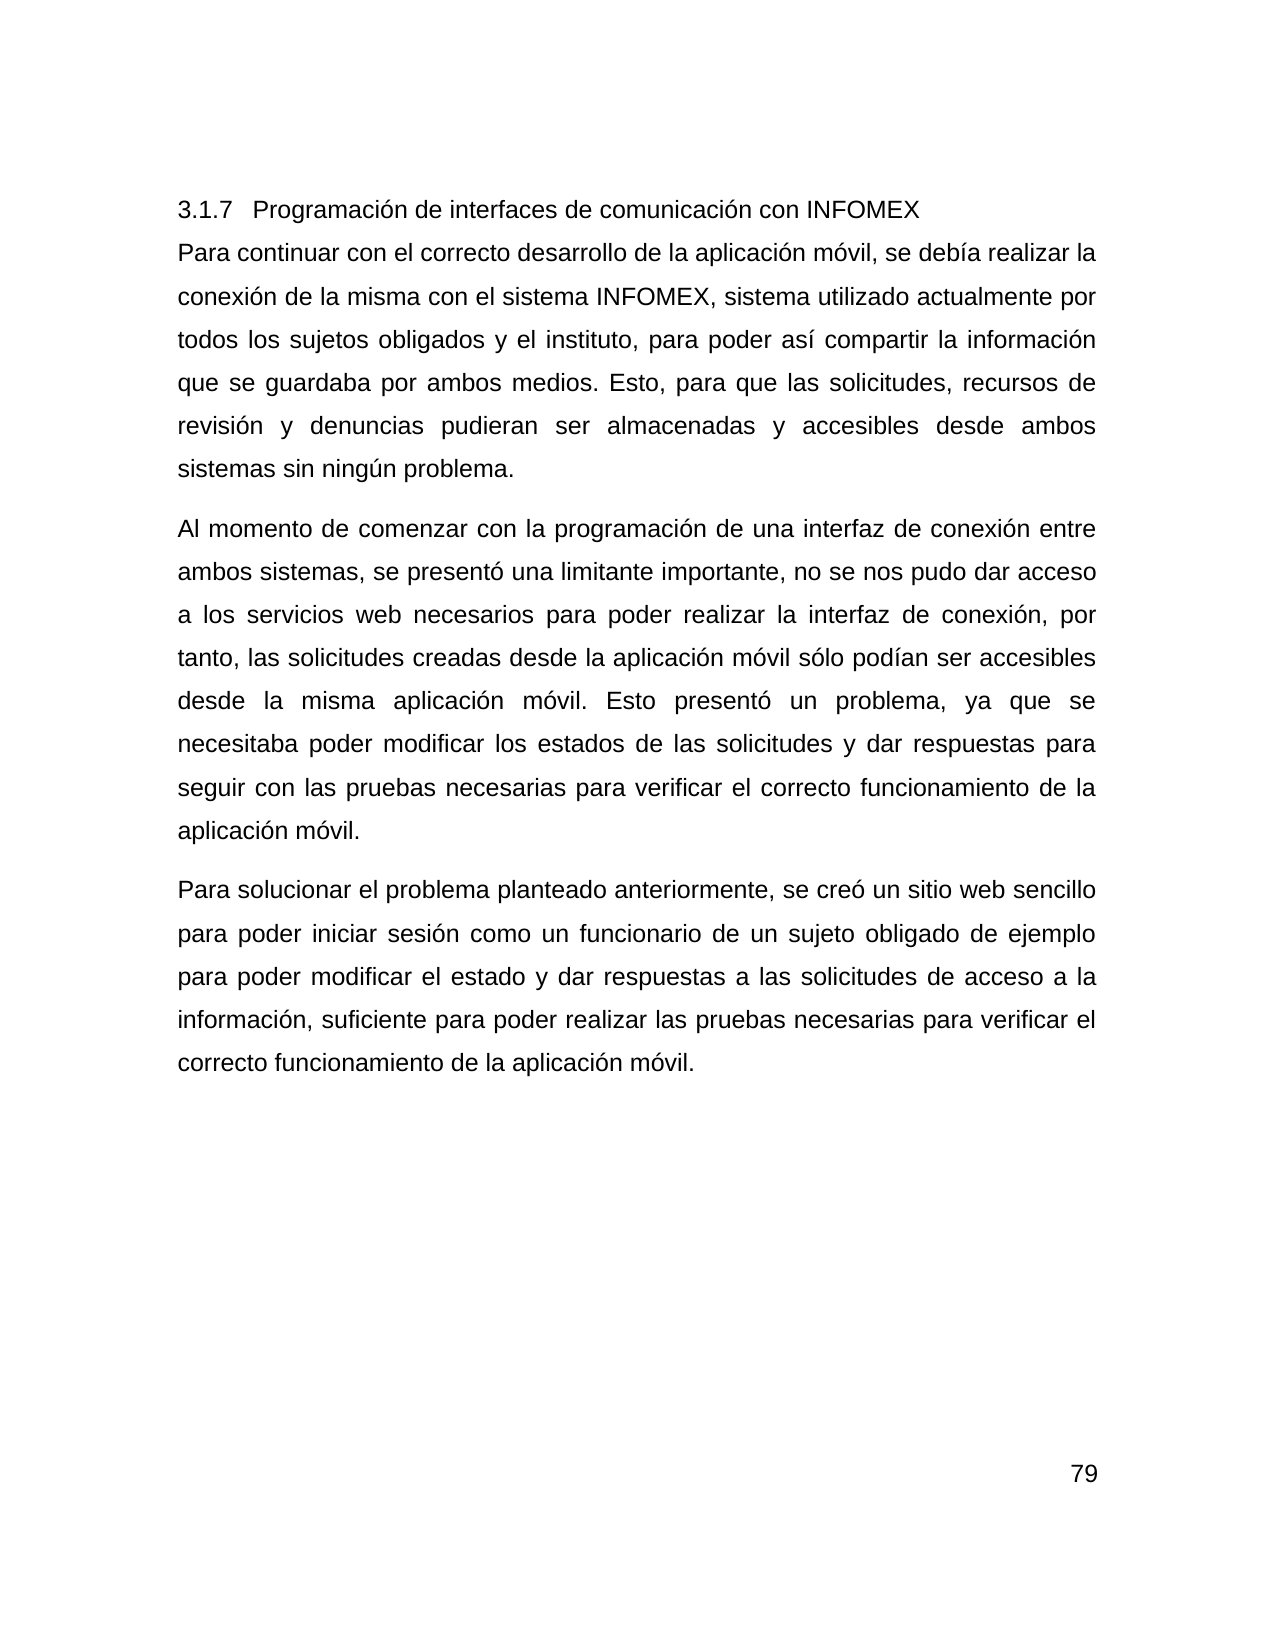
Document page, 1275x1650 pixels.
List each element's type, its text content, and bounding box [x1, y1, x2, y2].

text Para solucionar el problema planteado anteriormente, se creó un sitio web sencillo para poder iniciar sesión como un funcionario de un sujeto obligado de ejemplo para poder modificar el estado y dar respuestas a las solicitudes de acceso a la información, suficiente para poder realizar las pruebas necesarias para verificar el correcto funcionamiento de la aplicación móvil. [177, 876, 1098, 1077]
text Al momento de comenzar con la programación de una interfaz de conexión entre ambos sistemas, se presentó una limitante importante, no se nos pudo dar acceso a los servicios web necesarios para poder realizar la interfaz de conexión, por tanto, las solicitudes creadas desde la aplicación móvil sólo podían ser accesibles desde la misma aplicación móvil. Esto presentó un problema, ya que se necesitaba poder modificar los estados de las solicitudes y dar respuestas para seguir con las pruebas necesarias para verificar el correcto funcionamiento de la aplicación móvil. [177, 514, 1098, 844]
subtitle 3.1.7 Programación de interfaces de comunicación con INFOMEX [177, 195, 1098, 224]
text Para continuar con el correcto desarrollo de la aplicación móvil, se debía realizar la conexión de la misma con el sistema INFOMEX, sistema utilizado actualmente por todos los sujetos obligados y el instituto, para poder así compartir la información que se guardaba por ambos medios. Esto, para que las solicitudes, recursos de revisión y denuncias pudieran ser almacenadas y accesibles desde ambos sistemas sin ningún problema. [177, 238, 1098, 483]
